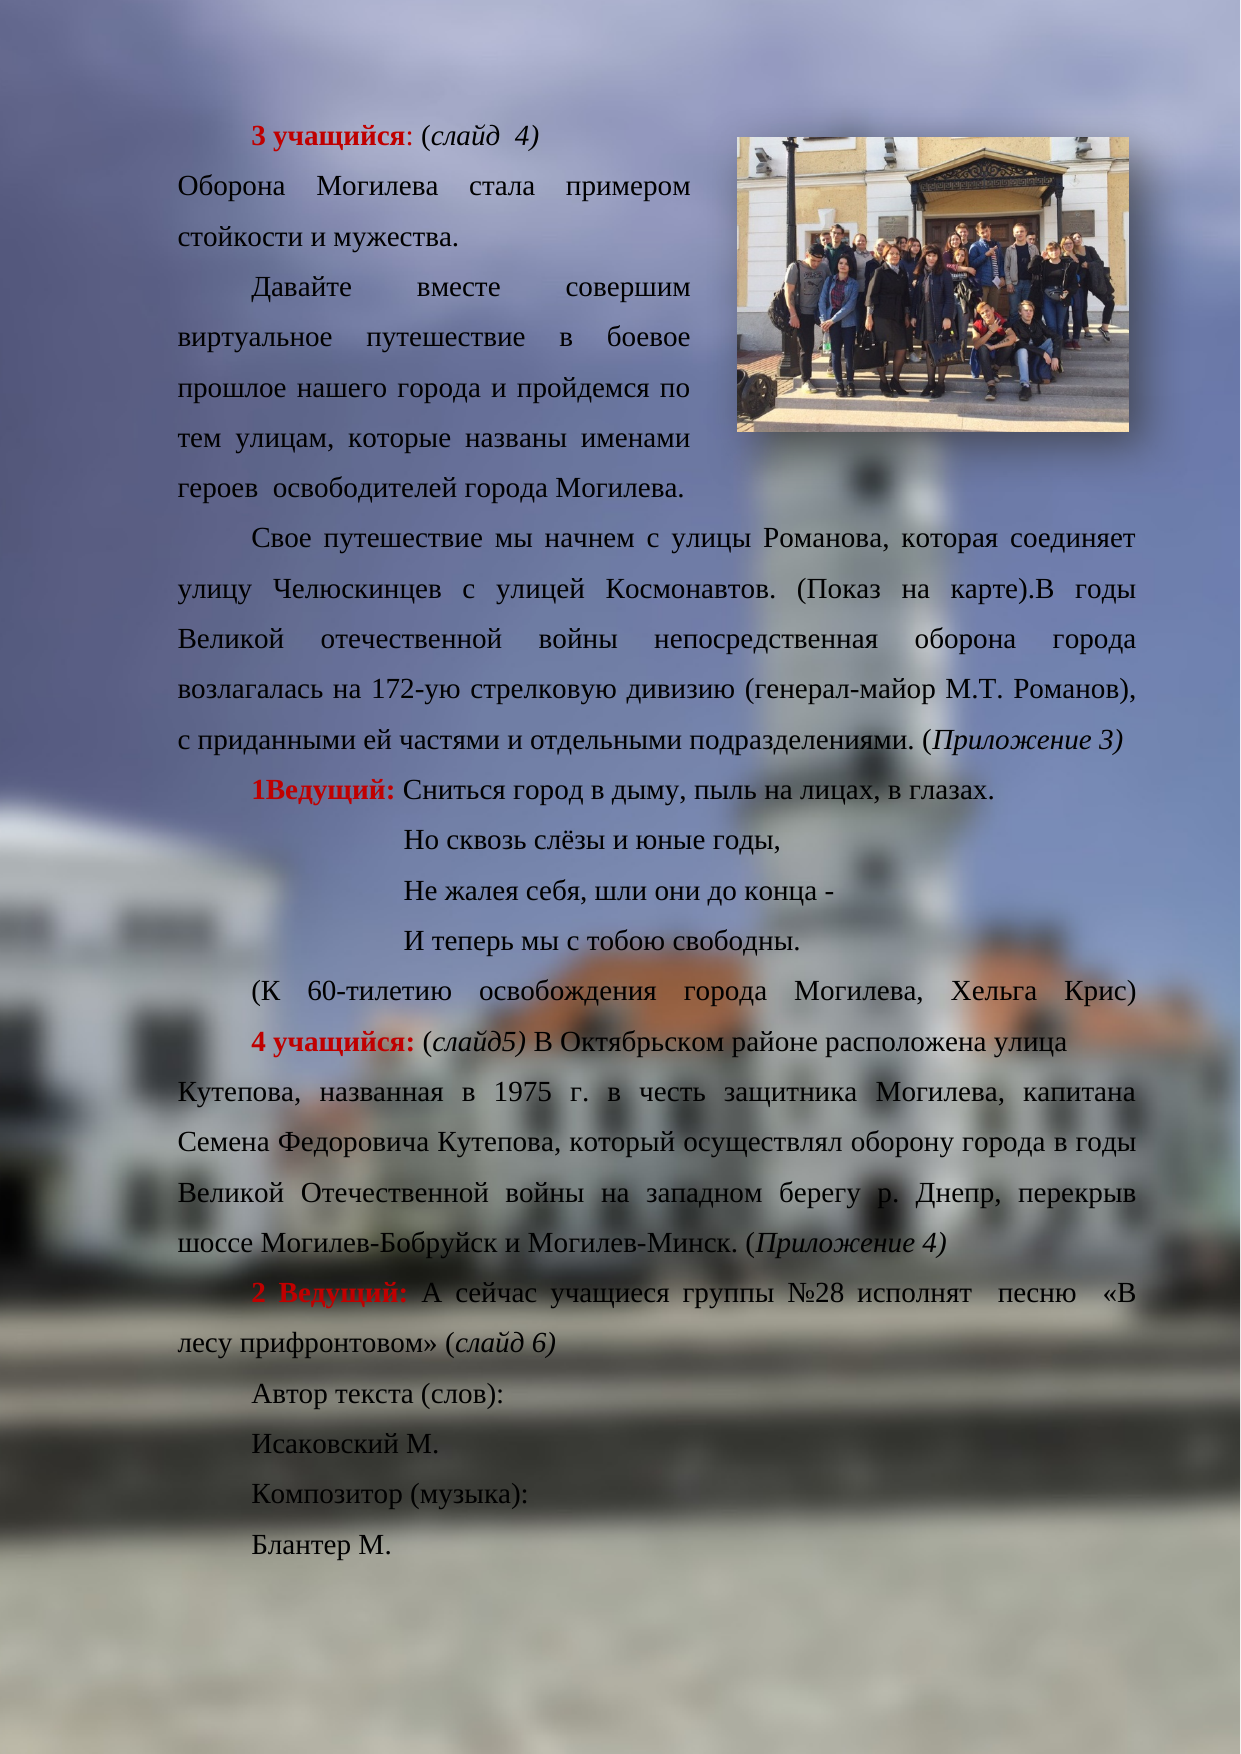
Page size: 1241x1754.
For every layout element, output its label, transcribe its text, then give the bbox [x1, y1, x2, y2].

text Но сквозь слёзы и юные годы, [177, 822, 1137, 856]
text И теперь мы с тобою свободны. [177, 923, 1137, 957]
text Не жалея себя, шли они до конца - [177, 873, 1137, 906]
text Оборона Могилева стала примером стойкости и мужества. [177, 168, 721, 252]
text Исаковский М. [177, 1426, 1137, 1460]
text Свое путешествие мы начнем с улицы Романова, которая соединяет улицу Челюскинцев с улицей Космонавтов. (Показ на карте).В годы Великой отечественной войны непосредственная оборона города возлагалась на 172-ую стрелковую дивизию (генерал-майор М.Т. Романов), с приданными ей частями и отдельными подразделениями. (Приложение 3) [177, 521, 1137, 755]
picture [0, 0, 1241, 1754]
text Автор текста (слов): [177, 1376, 1137, 1409]
text Кутепова, названная в 1975 г. в честь защитника Могилева, капитана Семена Федоровича Кутепова, который осуществлял оборону города в годы Великой Отечественной войны на западном берегу р. Днепр, перекрыв шоссе Могилев-Бобруйск и Могилев-Минск. (Приложение 4) [177, 1074, 1137, 1258]
text 3 учащийся: (слайд 4) [177, 118, 1137, 152]
text (К 60-тилетию освобождения города Могилева, Хельга Крис) 4 учащийся: (слайд5) В Октябрьском районе расположена улица [251, 973, 1137, 1057]
text Блантер М. [177, 1527, 1137, 1560]
text 2 Ведущий: А сейчас учащиеся группы №28 исполнят песню «В лесу прифронтовом» (слайд 6) [177, 1275, 1137, 1359]
text Композитор (музыка): [177, 1477, 1137, 1510]
text 1Ведущий: Сниться город в дыму, пыль на лицах, в глазах. [177, 772, 1137, 806]
text Давайте вместе совершим виртуальное путешествие в боевое прошлое нашего города и пройдемся по тем улицам, которые названы именами героев освободителей города Могилева. [177, 269, 1137, 504]
